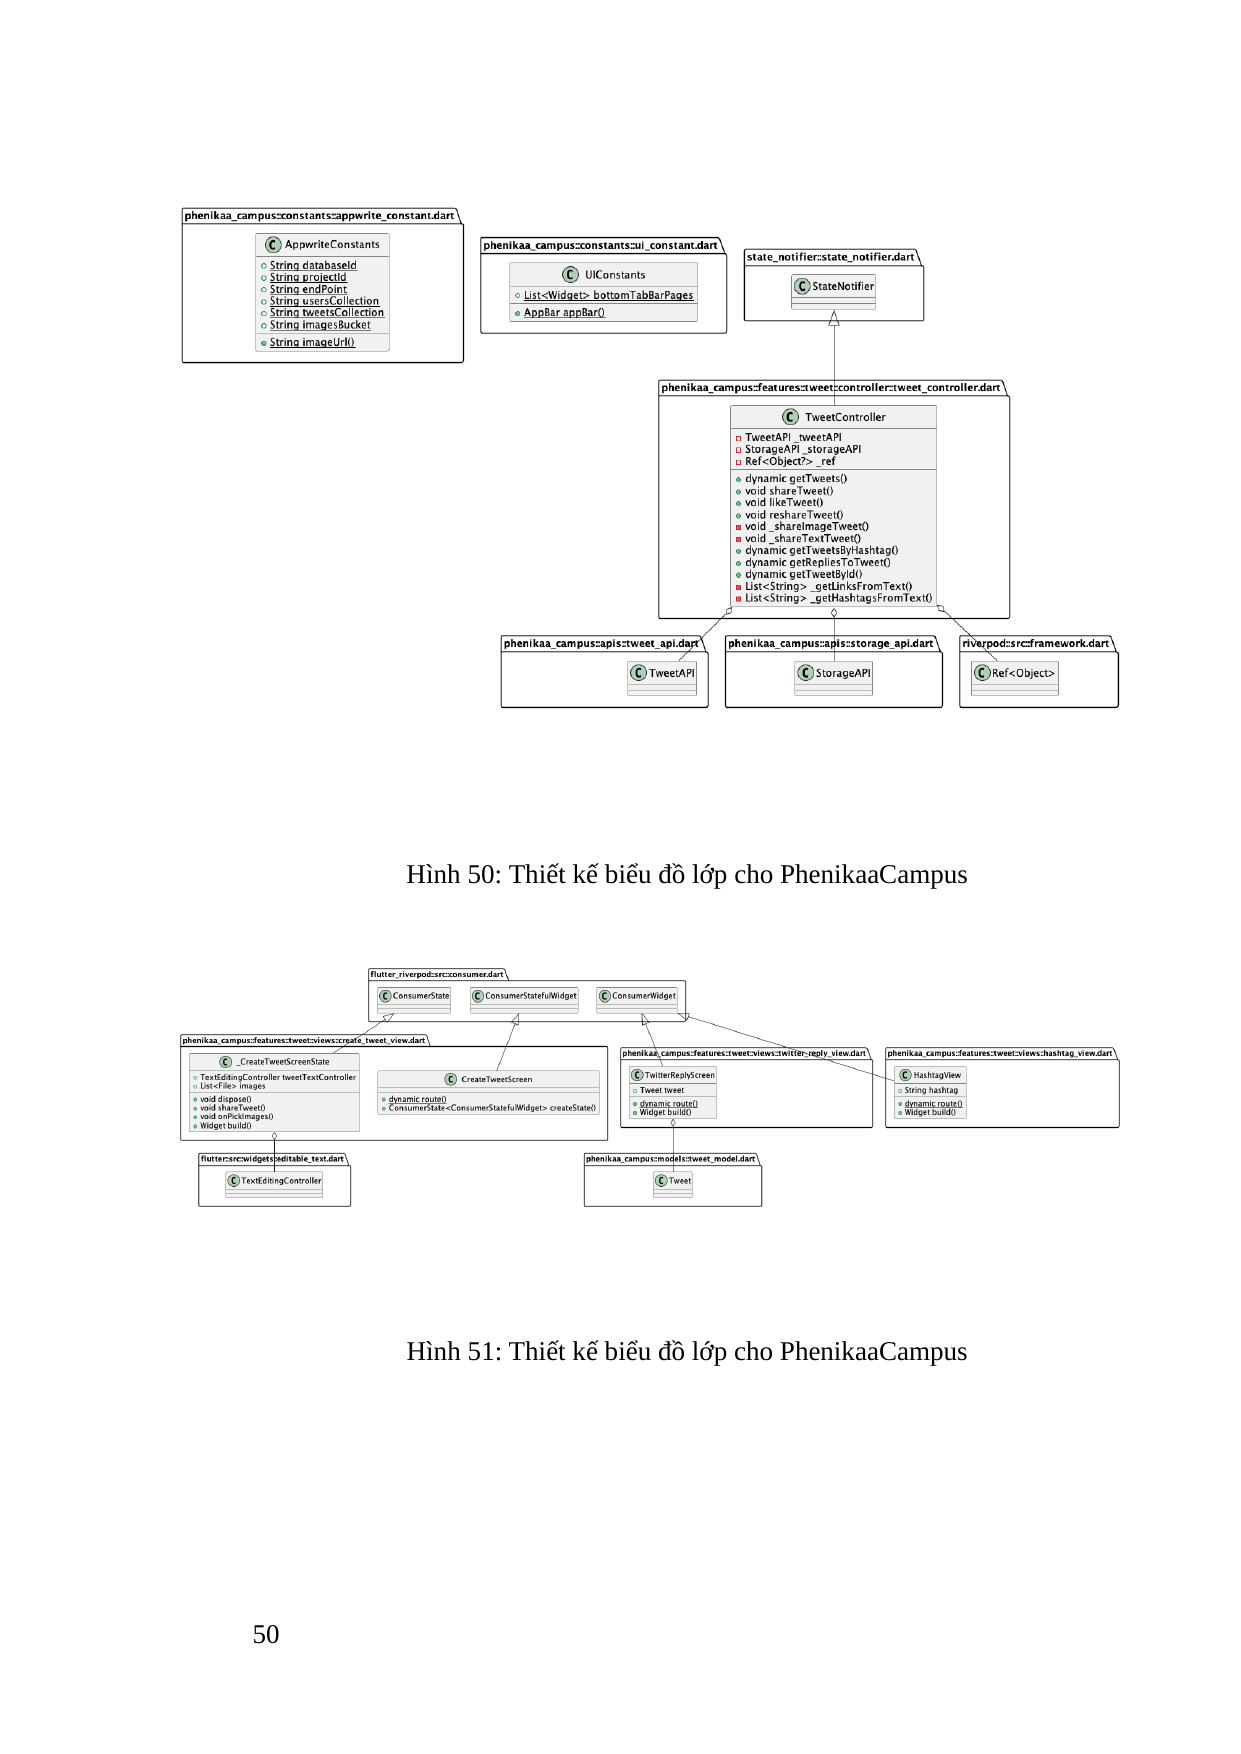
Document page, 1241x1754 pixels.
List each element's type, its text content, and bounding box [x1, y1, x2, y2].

text Hình 50: Thiết kế biểu đồ lớp cho PhenikaaCampus [177, 858, 1122, 889]
picture [177, 203, 1122, 711]
picture [177, 965, 1122, 1209]
text Hình 51: Thiết kế biểu đồ lớp cho PhenikaaCampus [177, 1335, 1122, 1366]
